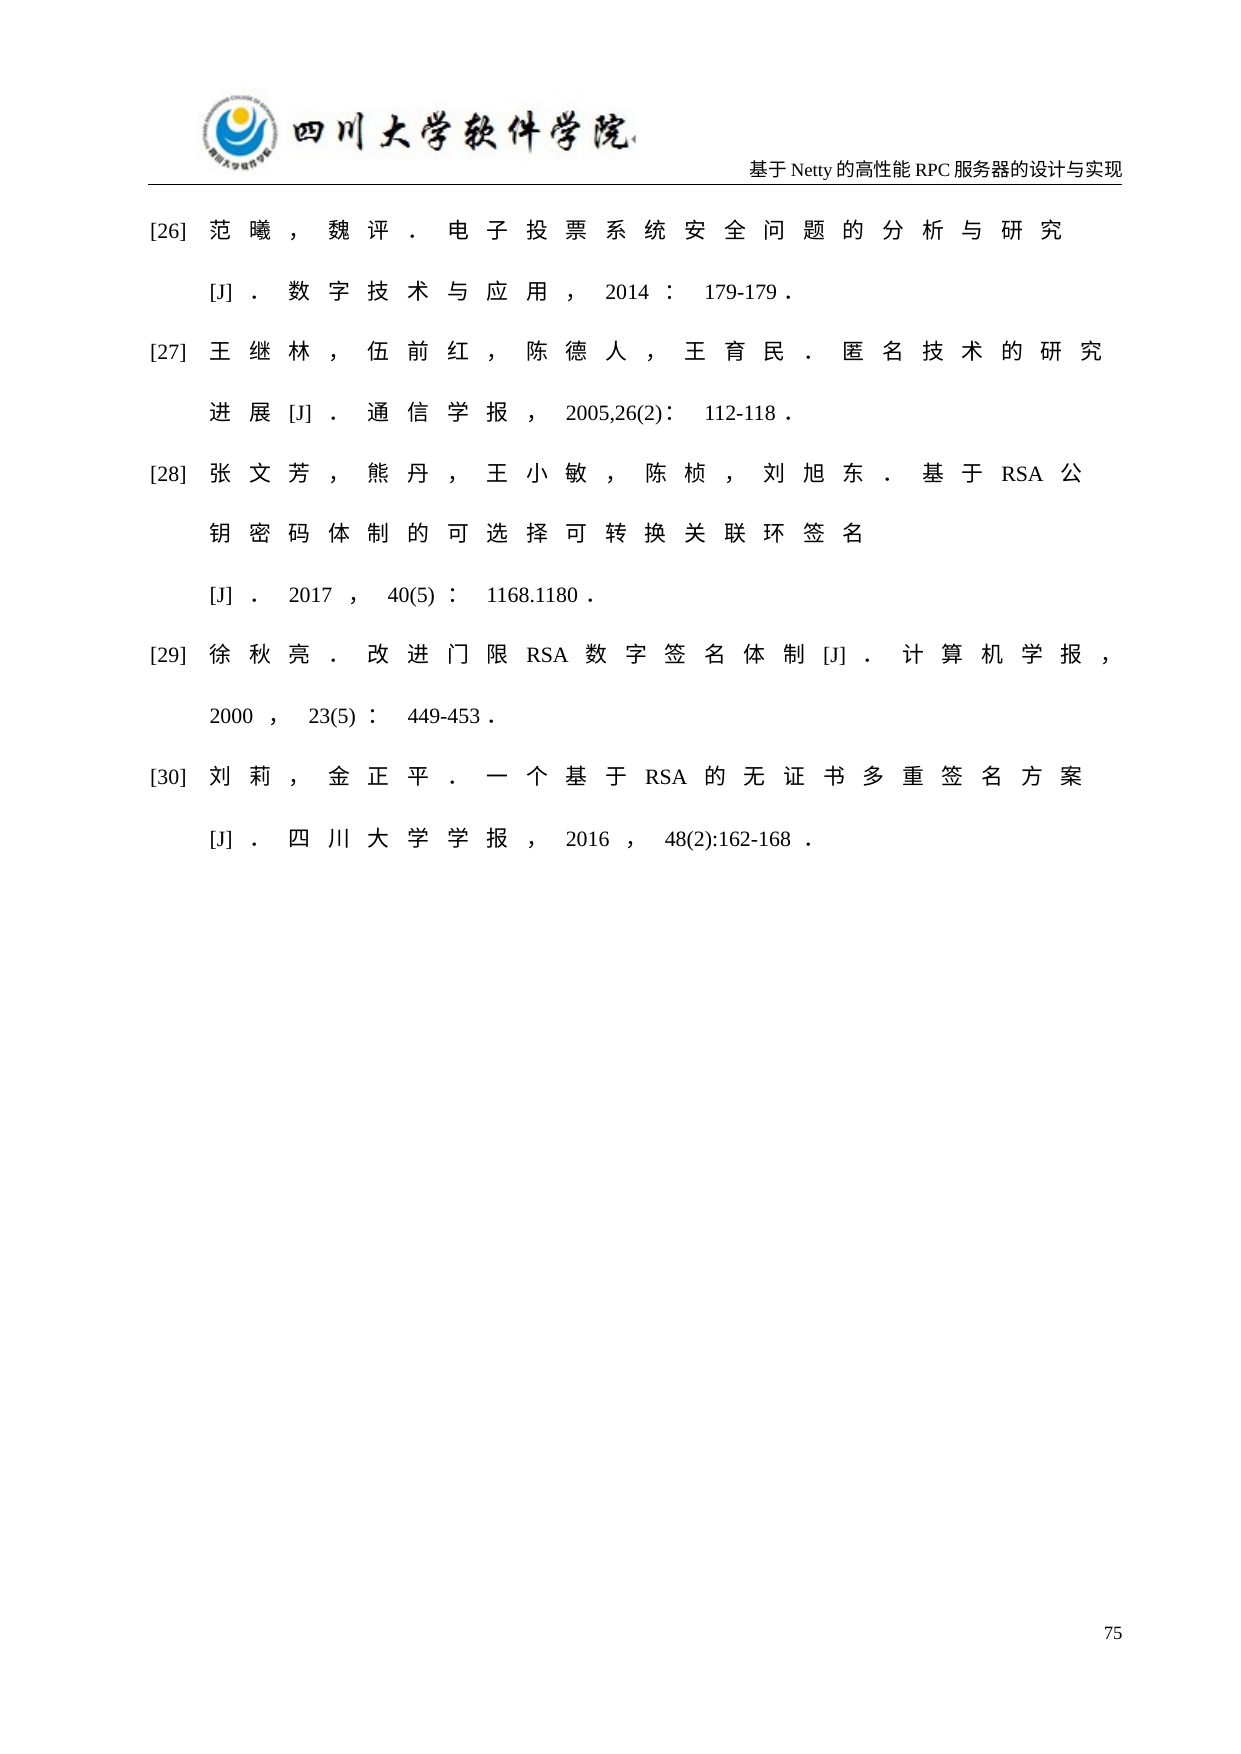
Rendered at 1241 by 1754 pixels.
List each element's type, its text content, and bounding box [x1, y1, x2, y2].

picture [197, 88, 639, 177]
text [26] 范曦，魏评．电子投票系统安全问题的分析与研究[J]．数字技术与应用，2014：179-179． [150, 198, 1120, 320]
text [29] 徐秋亮．改进门限RSA数字签名体制[J]．计算机学报，2000，23(5)：449-453． [150, 623, 1120, 744]
text [30] 刘莉，金正平．一个基于RSA的无证书多重签名方案[J]．四川大学学报，2016，48(2):162-168． [150, 744, 1120, 865]
text [28] 张文芳，熊丹，王小敏，陈桢，刘旭东．基于RSA公钥密码体制的可选择可转换关联环签名[J]．2017，40(5)：1168.1180． [150, 441, 1120, 623]
text [27] 王继林，伍前红，陈德人，王育民．匿名技术的研究进展[J]．通信学报，2005,26(2)：112-118． [150, 320, 1120, 441]
